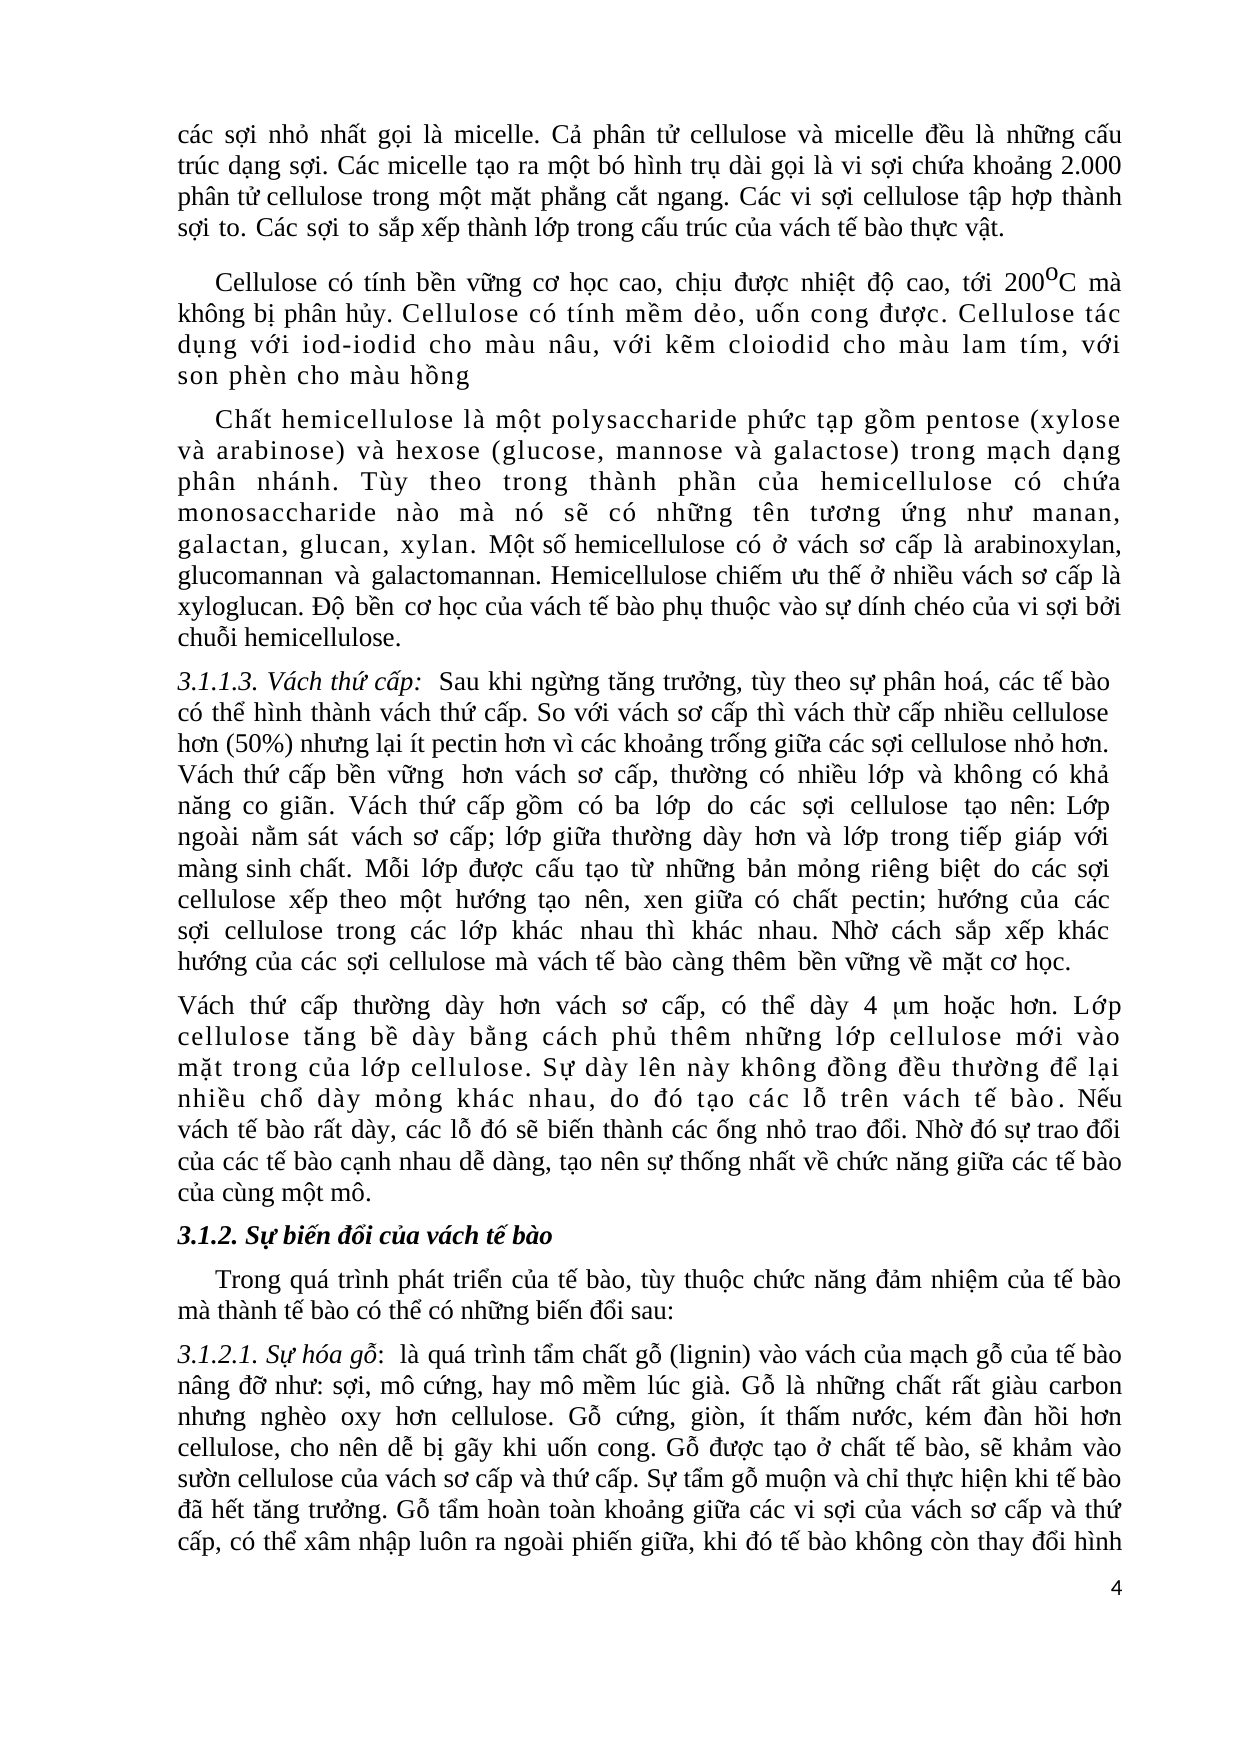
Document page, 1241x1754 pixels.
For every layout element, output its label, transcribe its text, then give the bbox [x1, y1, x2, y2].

text Cellulose có tính bền vững cơ học cao, chịu được nhiệt độ cao, tới 200oC mà không bị phân hủy. Cellulose có tính mềm dẻo, uốn cong được. Cellulose tác dụng với iod-iodid cho màu nâu, với kẽm cloiodid cho màu lam tím, với son phèn cho màu hồng [177, 255, 1122, 391]
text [177, 1338, 1122, 1556]
list 3.1.2. Sự biến đổi của vách tế bào [177, 1219, 1122, 1251]
text Chất hemicellulose là một polysaccharide phức tạp gồm pentose (xylose và arabinose) và hexose (glucose, mannose và galactose) trong mạch dạng phân nhánh. Tùy theo trong thành phần của hemicellulose có chứa monosaccharide nào mà nó sẽ có những tên tương ứng như manan, galactan, glucan, xylan. Một số hemicellulose có ở vách sơ cấp là arabinoxylan, glucomannan và galactomannan. Hemicellulose chiếm ưu thế ở nhiều vách sơ cấp là xyloglucan. Độ bền cơ học của vách tế bào phụ thuộc vào sự dính chéo của vi sợi bởi chuỗi hemicellulose. [177, 403, 1122, 652]
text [177, 118, 1122, 243]
text Vách thứ cấp thường dày hơn vách sơ cấp, có thể dày 4 m hoặc hơn. Lớp cellulose tăng bề dày bằng cách phủ thêm những lớp cellulose mới vào mặt trong của lớp cellulose. Sự dày lên này không đồng đều thường để lại nhiều chổ dày mỏng khác nhau, do đó tạo các lỗ trên vách tế bào. Nếu vách tế bào rất dày, các lỗ đó sẽ biến thành các ống nhỏ trao đổi. Nhờ đó sự trao đổi của các tế bào cạnh nhau dễ dàng, tạo nên sự thống nhất về chức năng giữa các tế bào của cùng một mô. [177, 989, 1122, 1207]
text Trong quá trình phát triển của tế bào, tùy thuộc chức năng đảm nhiệm của tế bào mà thành tế bào có thể có những biến đổi sau: [177, 1263, 1122, 1325]
text 3.1.1.3. Vách thứ cấp: Sau khi ngừng tăng trưởng, tùy theo sự phân hoá, các tế bào có thể hình thành vách thứ cấp. So với vách sơ cấp thì vách thừ cấp nhiều cellulose hơn (50%) nhưng lại ít pectin hơn vì các khoảng trống giữa các sợi cellulose nhỏ hơn. Vách thứ cấp bền vững hơn vách sơ cấp, thường có nhiều lớp và không có khả năng co giãn. Vách thứ cấp gồm có ba lớp do các sợi cellulose tạo nên: Lớp ngoài nằm sát vách sơ cấp; lớp giữa thường dày hơn và lớp trong tiếp giáp với màng sinh chất. Mỗi lớp được cấu tạo từ những bản mỏng riêng biệt do các sợi cellulose xếp theo một hướng tạo nên, xen giữa có chất pectin; hướng của các sợi cellulose trong các lớp khác nhau thì khác nhau. Nhờ cách sắp xếp khác hướng của các sợi cellulose mà vách tế bào càng thêm bền vững về mặt cơ học. [177, 665, 1110, 976]
